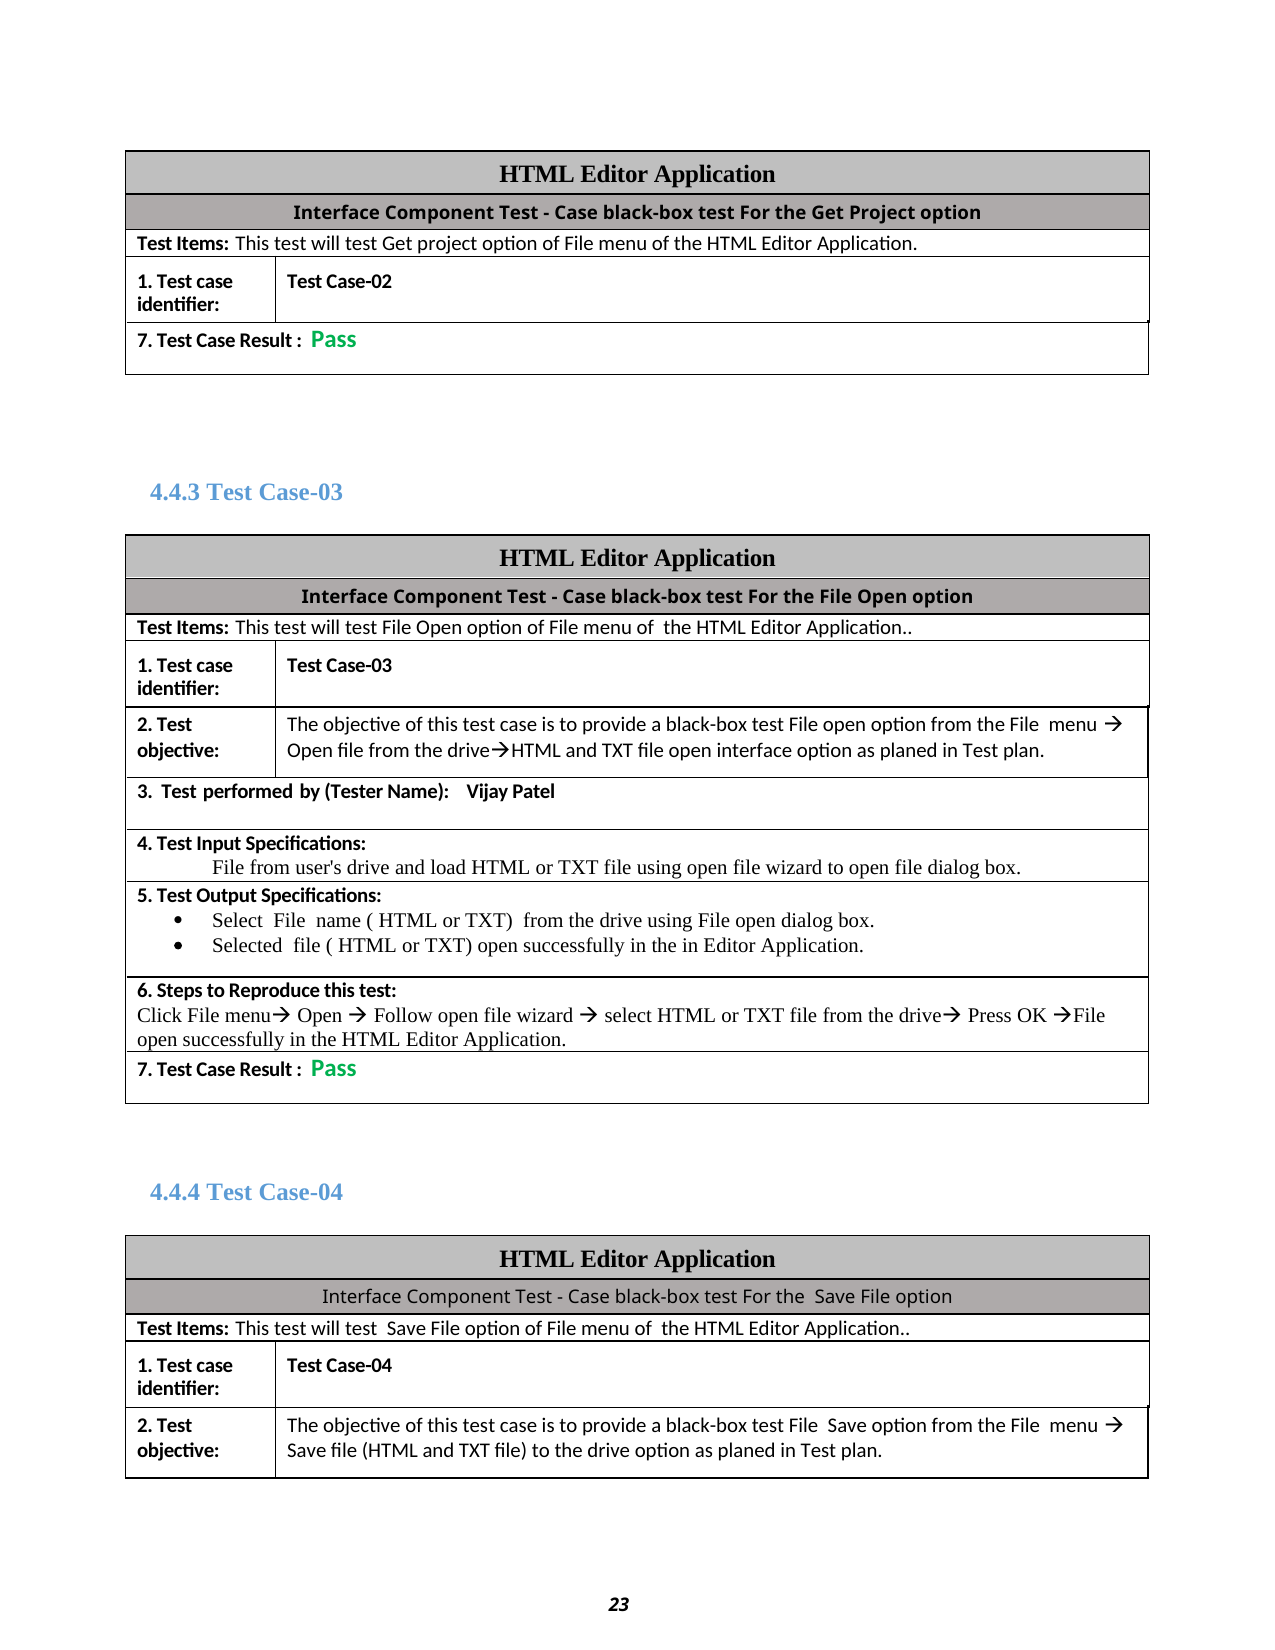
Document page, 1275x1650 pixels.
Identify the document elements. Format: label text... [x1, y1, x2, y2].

table_cell 2. Test objective: [126, 1408, 275, 1477]
table_cell Test Case-02 [276, 257, 1149, 322]
table_cell 7. Test Case Result : Pass [126, 1052, 1148, 1103]
table_cell 1. Test case identifier: [126, 641, 275, 706]
table_cell The objective of this test case is to provide a black-box test File Save option from the File menu Save file (HTML and TXT file) to the drive option as planed in Test plan. [276, 1408, 1147, 1477]
table_cell Interface Component Test - Case black-box test For the File Open option [126, 579, 1149, 613]
table_cell 1. Test case identifier: [126, 1342, 275, 1406]
table_header HTML Editor Application [126, 1236, 1149, 1278]
table_cell 4. Test Input Specifications: File from user's drive and load HTML or TXT file using open file wizard to open file dialog box. [126, 830, 1148, 881]
table_cell 3. Test performed by (Tester Name): Vijay Patel [126, 778, 1148, 829]
table_cell Test Case-04 [276, 1342, 1149, 1406]
table_cell Interface Component Test - Case black-box test For the Save File option [126, 1280, 1149, 1313]
table_header HTML Editor Application [126, 152, 1149, 193]
table_cell 2. Test objective: [126, 708, 275, 776]
table_cell 5. Test Output Specifications: Select File name ( HTML or TXT) from the drive using File open dialog box. Selected file ( HTML or TXT) open successfully in the in Editor Application. [126, 882, 1148, 976]
table_cell Test Items: This test will test File Open option of File menu of the HTML Editor Application.. [126, 615, 1149, 640]
subtitle 4.4.4 Test Case-04 [150, 1177, 1125, 1206]
table_cell The objective of this test case is to provide a black-box test File open option from the File menu Open file from the driveHTML and TXT file open interface option as planed in Test plan. [276, 708, 1147, 776]
table_cell 1. Test case identifier: [126, 257, 275, 322]
subtitle 4.4.3 Test Case-03 [150, 477, 1125, 505]
table_cell Test Items: This test will test Get project option of File menu of the HTML Editor Application. [126, 230, 1149, 256]
table_cell Interface Component Test - Case black-box test For the Get Project option [126, 195, 1149, 229]
table_cell 6. Steps to Reproduce this test: Click File menu Open Follow open file wizard select HTML or TXT file from the drive Press OK File open successfully in the HTML Editor Application. [126, 977, 1148, 1051]
table_cell 7. Test Case Result : Pass [126, 323, 1148, 374]
table_cell Test Case-03 [276, 641, 1149, 706]
table_header HTML Editor Application [126, 536, 1149, 577]
table_cell Test Items: This test will test Save File option of File menu of the HTML Editor Application.. [126, 1315, 1149, 1340]
